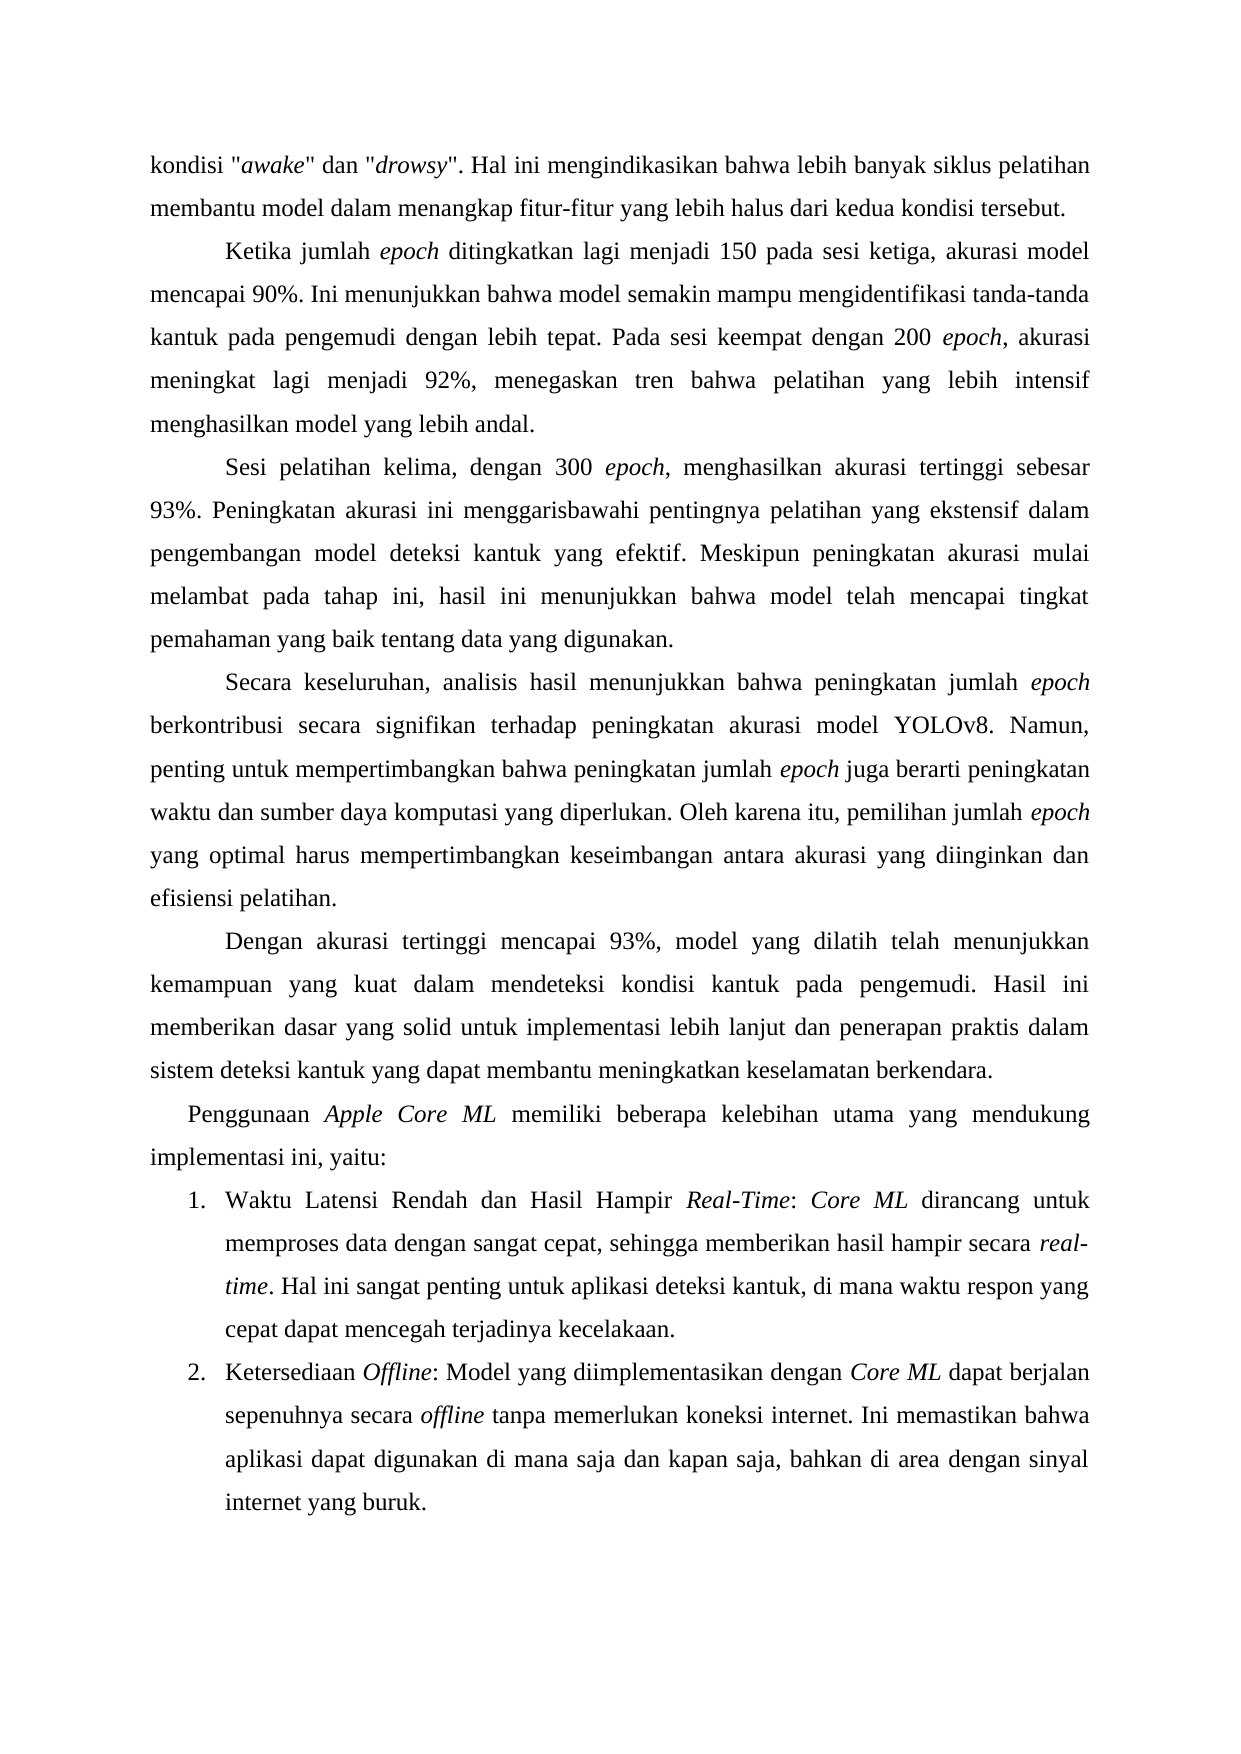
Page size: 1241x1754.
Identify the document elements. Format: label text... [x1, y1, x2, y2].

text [150, 150, 1090, 222]
text Ketika jumlah epoch ditingkatkan lagi menjadi 150 pada sesi ketiga, akurasi model mencapai 90%. Ini menunjukkan bahwa model semakin mampu mengidentifikasi tanda-tanda kantuk pada pengemudi dengan lebih tepat. Pada sesi keempat dengan 200 epoch, akurasi meningkat lagi menjadi 92%, menegaskan tren bahwa pelatihan yang lebih intensif menghasilkan model yang lebih andal. [150, 236, 1090, 437]
list Waktu Latensi Rendah dan Hasil Hampir Real-Time: Core ML dirancang untuk memproses data dengan sangat cepat, sehingga memberikan hasil hampir secara real-time. Hal ini sangat penting untuk aplikasi deteksi kantuk, di mana waktu respon yang cepat dapat mencegah terjadinya kecelakaan. [187, 1185, 1090, 1343]
text Sesi pelatihan kelima, dengan 300 epoch, menghasilkan akurasi tertinggi sebesar 93%. Peningkatan akurasi ini menggarisbawahi pentingnya pelatihan yang ekstensif dalam pengembangan model deteksi kantuk yang efektif. Meskipun peningkatan akurasi mulai melambat pada tahap ini, hasil ini menunjukkan bahwa model telah mencapai tingkat pemahaman yang baik tentang data yang digunakan. [150, 452, 1090, 653]
text Penggunaan Apple Core ML memiliki beberapa kelebihan utama yang mendukung implementasi ini, yaitu: [150, 1099, 1090, 1171]
text Dengan akurasi tertinggi mencapai 93%, model yang dilatih telah menunjukkan kemampuan yang kuat dalam mendeteksi kondisi kantuk pada pengemudi. Hasil ini memberikan dasar yang solid untuk implementasi lebih lanjut dan penerapan praktis dalam sistem deteksi kantuk yang dapat membantu meningkatkan keselamatan berkendara. [150, 926, 1090, 1084]
text Secara keseluruhan, analisis hasil menunjukkan bahwa peningkatan jumlah epoch berkontribusi secara signifikan terhadap peningkatan akurasi model YOLOv8. Namun, penting untuk mempertimbangkan bahwa peningkatan jumlah epoch juga berarti peningkatan waktu dan sumber daya komputasi yang diperlukan. Oleh karena itu, pemilihan jumlah epoch yang optimal harus mempertimbangkan keseimbangan antara akurasi yang diinginkan dan efisiensi pelatihan. [150, 667, 1090, 912]
list Ketersediaan Offline: Model yang diimplementasikan dengan Core ML dapat berjalan sepenuhnya secara offline tanpa memerlukan koneksi internet. Ini memastikan bahwa aplikasi dapat digunakan di mana saja dan kapan saja, bahkan di area dengan sinyal internet yang buruk. [187, 1357, 1090, 1516]
